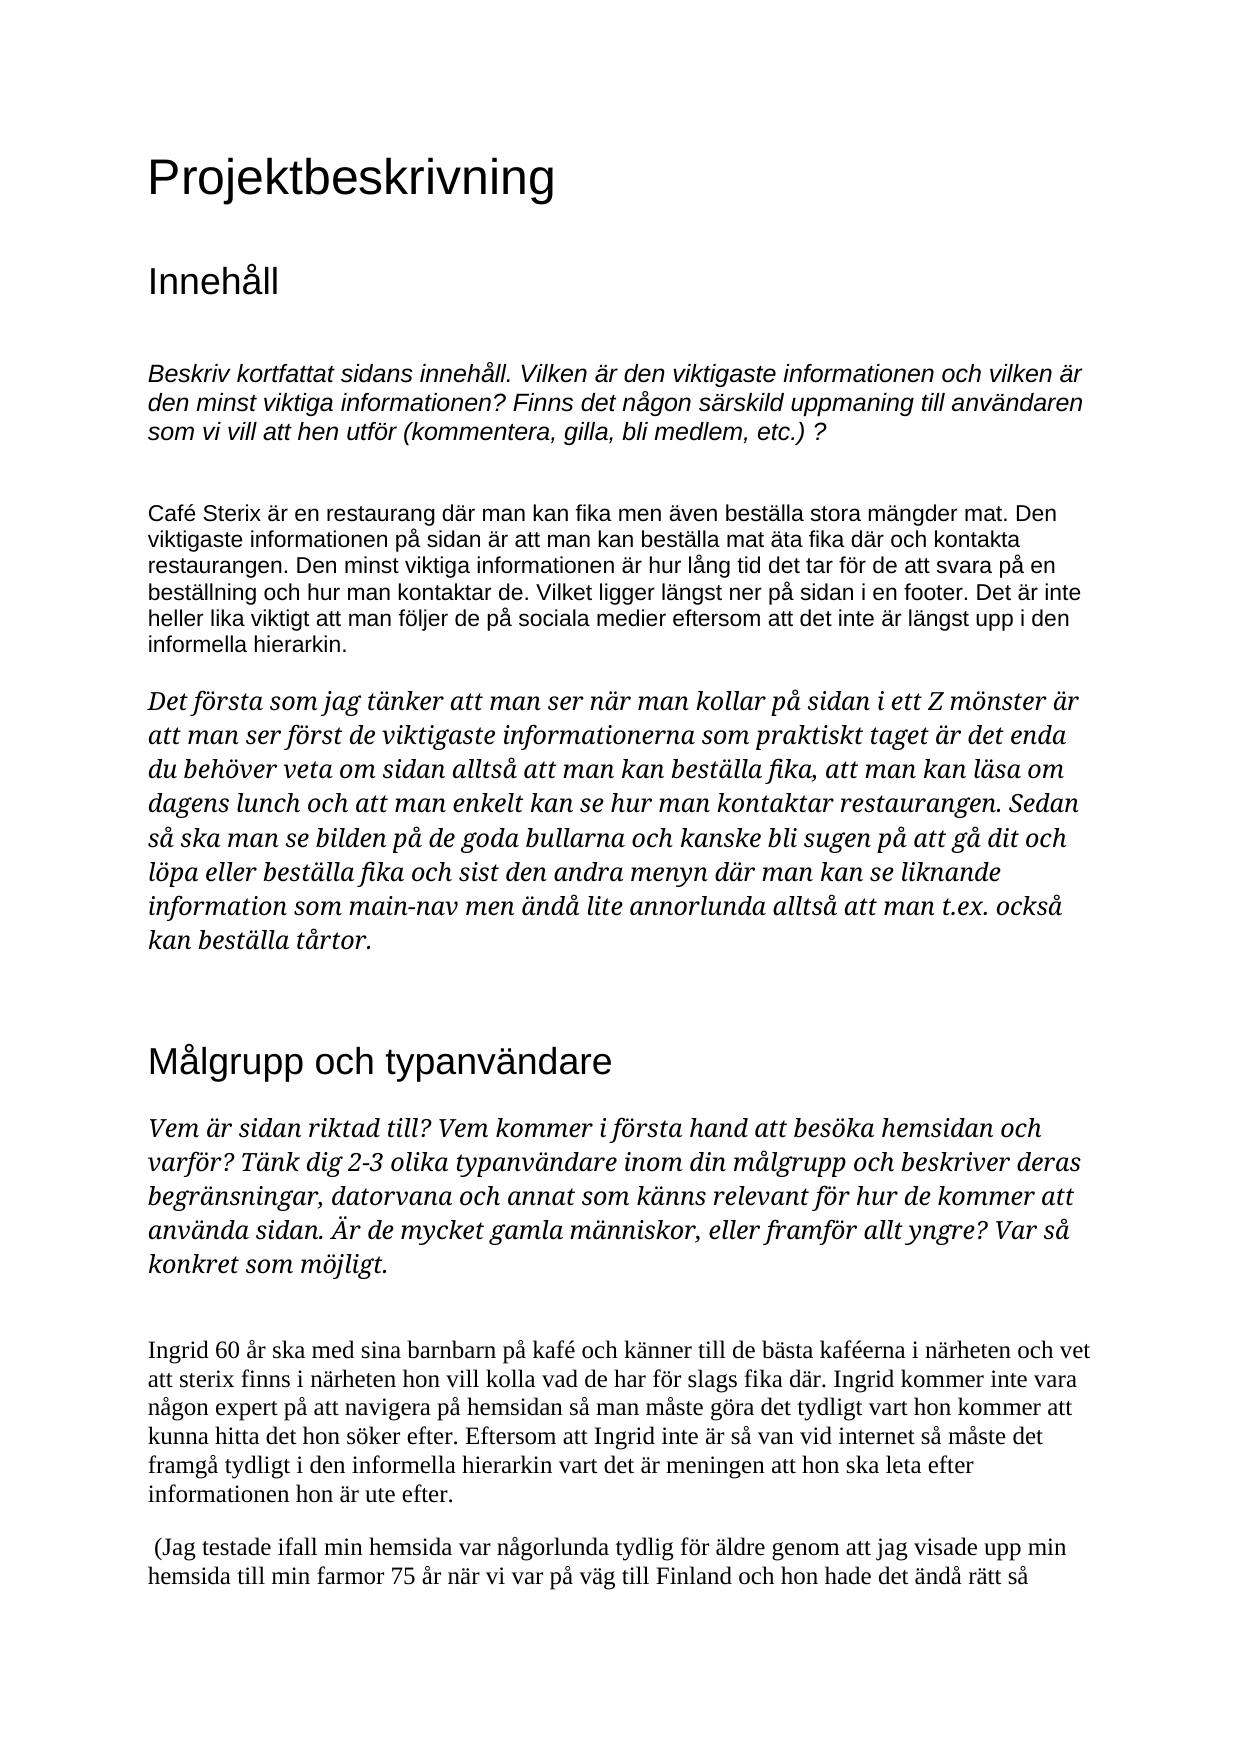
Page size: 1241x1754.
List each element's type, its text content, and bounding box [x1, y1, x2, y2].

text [148, 1532, 1093, 1590]
text Det första som jag tänker att man ser när man kollar på sidan i ett Z mönster är att man ser först de viktigaste informationerna som praktiskt taget är det enda du behöver veta om sidan alltså att man kan beställa fika, att man kan läsa om dagens lunch och att man enkelt kan se hur man kontaktar restaurangen. Sedan så ska man se bilden på de goda bullarna och kanske bli sugen på att gå dit och löpa eller beställa fika och sist den andra menyn där man kan se liknande information som main-nav men ändå lite annorlunda alltså att man t.ex. också kan beställa tårtor. [148, 684, 1093, 956]
text Ingrid 60 år ska med sina barnbarn på kafé och känner till de bästa kaféerna i närheten och vet att sterix finns i närheten hon vill kolla vad de har för slags fika där. Ingrid kommer inte vara någon expert på att navigera på hemsidan så man måste göra det tydligt vart hon kommer att kunna hitta det hon söker efter. Eftersom att Ingrid inte är så van vid internet så måste det framgå tydligt i den informella hierarkin vart det är meningen att hon ska leta efter informationen hon är ute efter. [148, 1335, 1093, 1507]
text Projektbeskrivning [148, 148, 1093, 205]
text Innehåll [148, 259, 1093, 302]
text Vem är sidan riktad till? Vem kommer i första hand att besöka hemsidan och varför? Tänk dig 2-3 olika typanvändare inom din målgrupp och beskriver deras begränsningar, datorvana och annat som känns relevant för hur de kommer att använda sidan. Är de mycket gamla människor, eller framför allt yngre? Var så konkret som möjligt. [148, 1111, 1093, 1281]
text Beskriv kortfattat sidans innehåll. Vilken är den viktigaste informationen och vilken är den minst viktiga informationen? Finns det någon särskild uppmaning till användaren som vi vill att hen utför (kommentera, gilla, bli medlem, etc.) ? [148, 359, 1093, 446]
text Målgrupp och typanvändare [148, 1039, 1093, 1082]
text Café Sterix är en restaurang där man kan fika men även beställa stora mängder mat. Den viktigaste informationen på sidan är att man kan beställa mat äta fika där och kontakta restaurangen. Den minst viktiga informationen är hur lång tid det tar för de att svara på en beställning och hur man kontaktar de. Vilket ligger längst ner på sidan i en footer. Det är inte heller lika viktigt att man följer de på sociala medier eftersom att det inte är längst upp i den informella hierarkin. [148, 499, 1093, 658]
